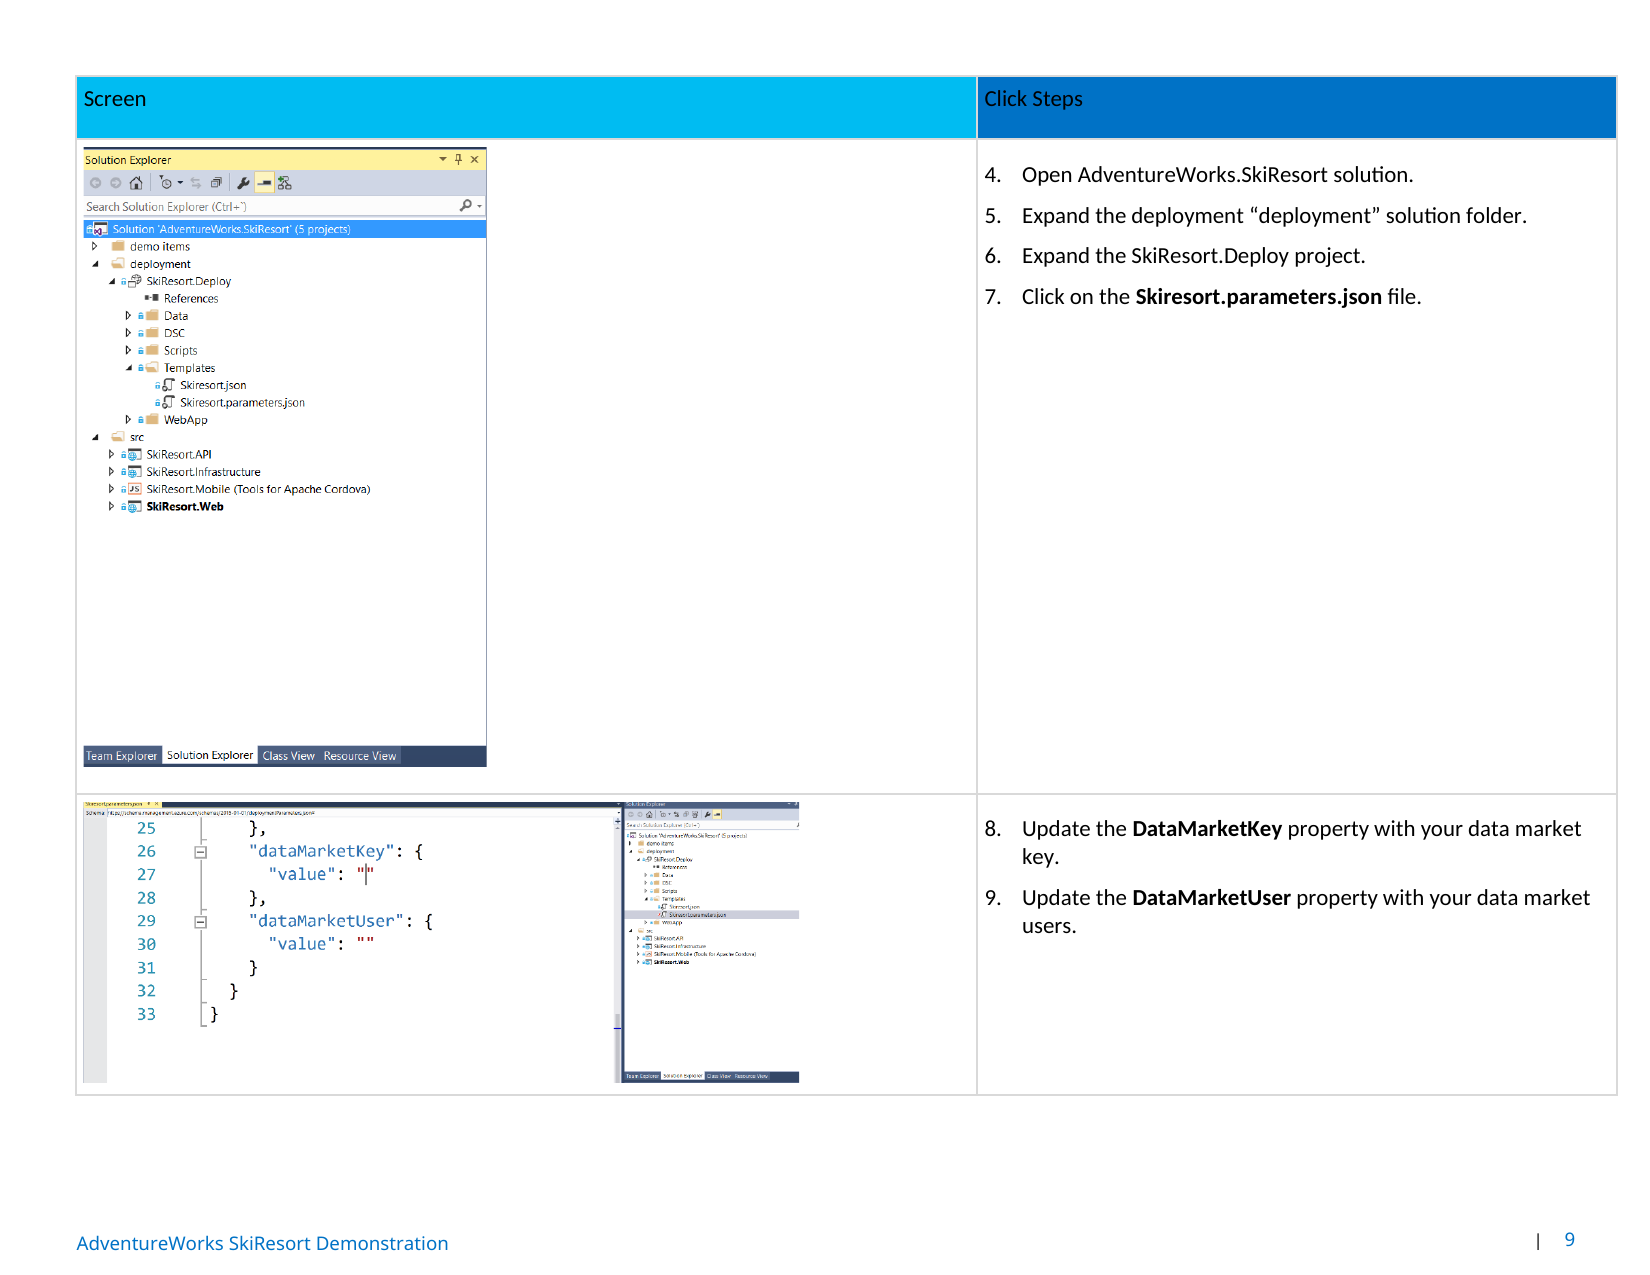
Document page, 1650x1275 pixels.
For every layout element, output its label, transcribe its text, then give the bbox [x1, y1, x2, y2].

table_header Screen [77, 77, 976, 138]
table_cell Update the DataMarketKey property with your data market key. Update the DataMarketUser property with your data market users. [978, 795, 1616, 1093]
picture [83, 802, 800, 1083]
picture [83, 147, 487, 767]
table_header Click Steps [978, 77, 1616, 138]
table_cell [77, 140, 976, 792]
table_cell Open AdventureWorks.SkiResort solution. Expand the deployment “deployment” solution folder. Expand the SkiResort.Deploy project. Click on the Skiresort.parameters.json file. [978, 140, 1616, 792]
table_cell [77, 795, 976, 1093]
